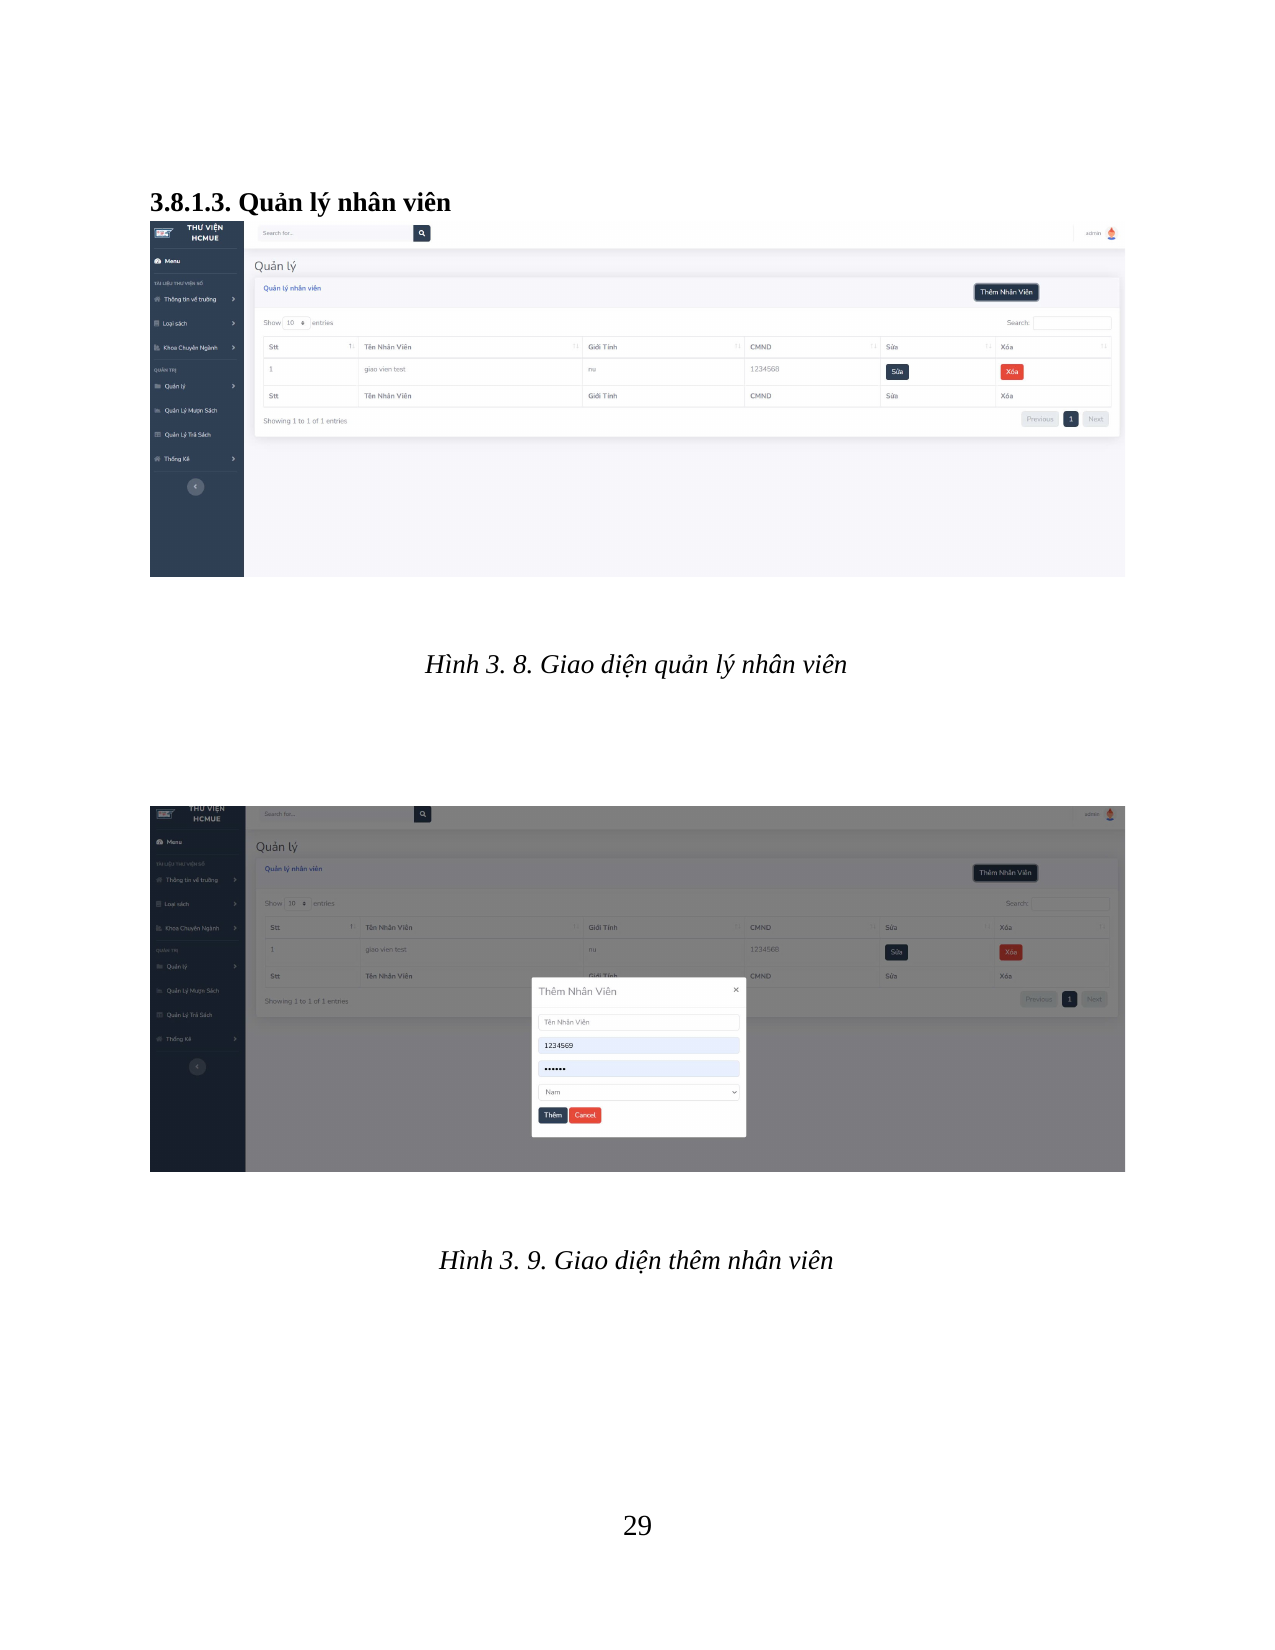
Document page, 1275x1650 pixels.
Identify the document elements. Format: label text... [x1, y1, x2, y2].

picture [150, 806, 1125, 1172]
text Hình 3. 8. Giao diện quản lý nhân viên [150, 648, 1125, 679]
picture [150, 221, 1125, 577]
list Quản lý nhân viên [150, 186, 1125, 217]
text Hình 3. 9. Giao diện thêm nhân viên [150, 1244, 1125, 1275]
